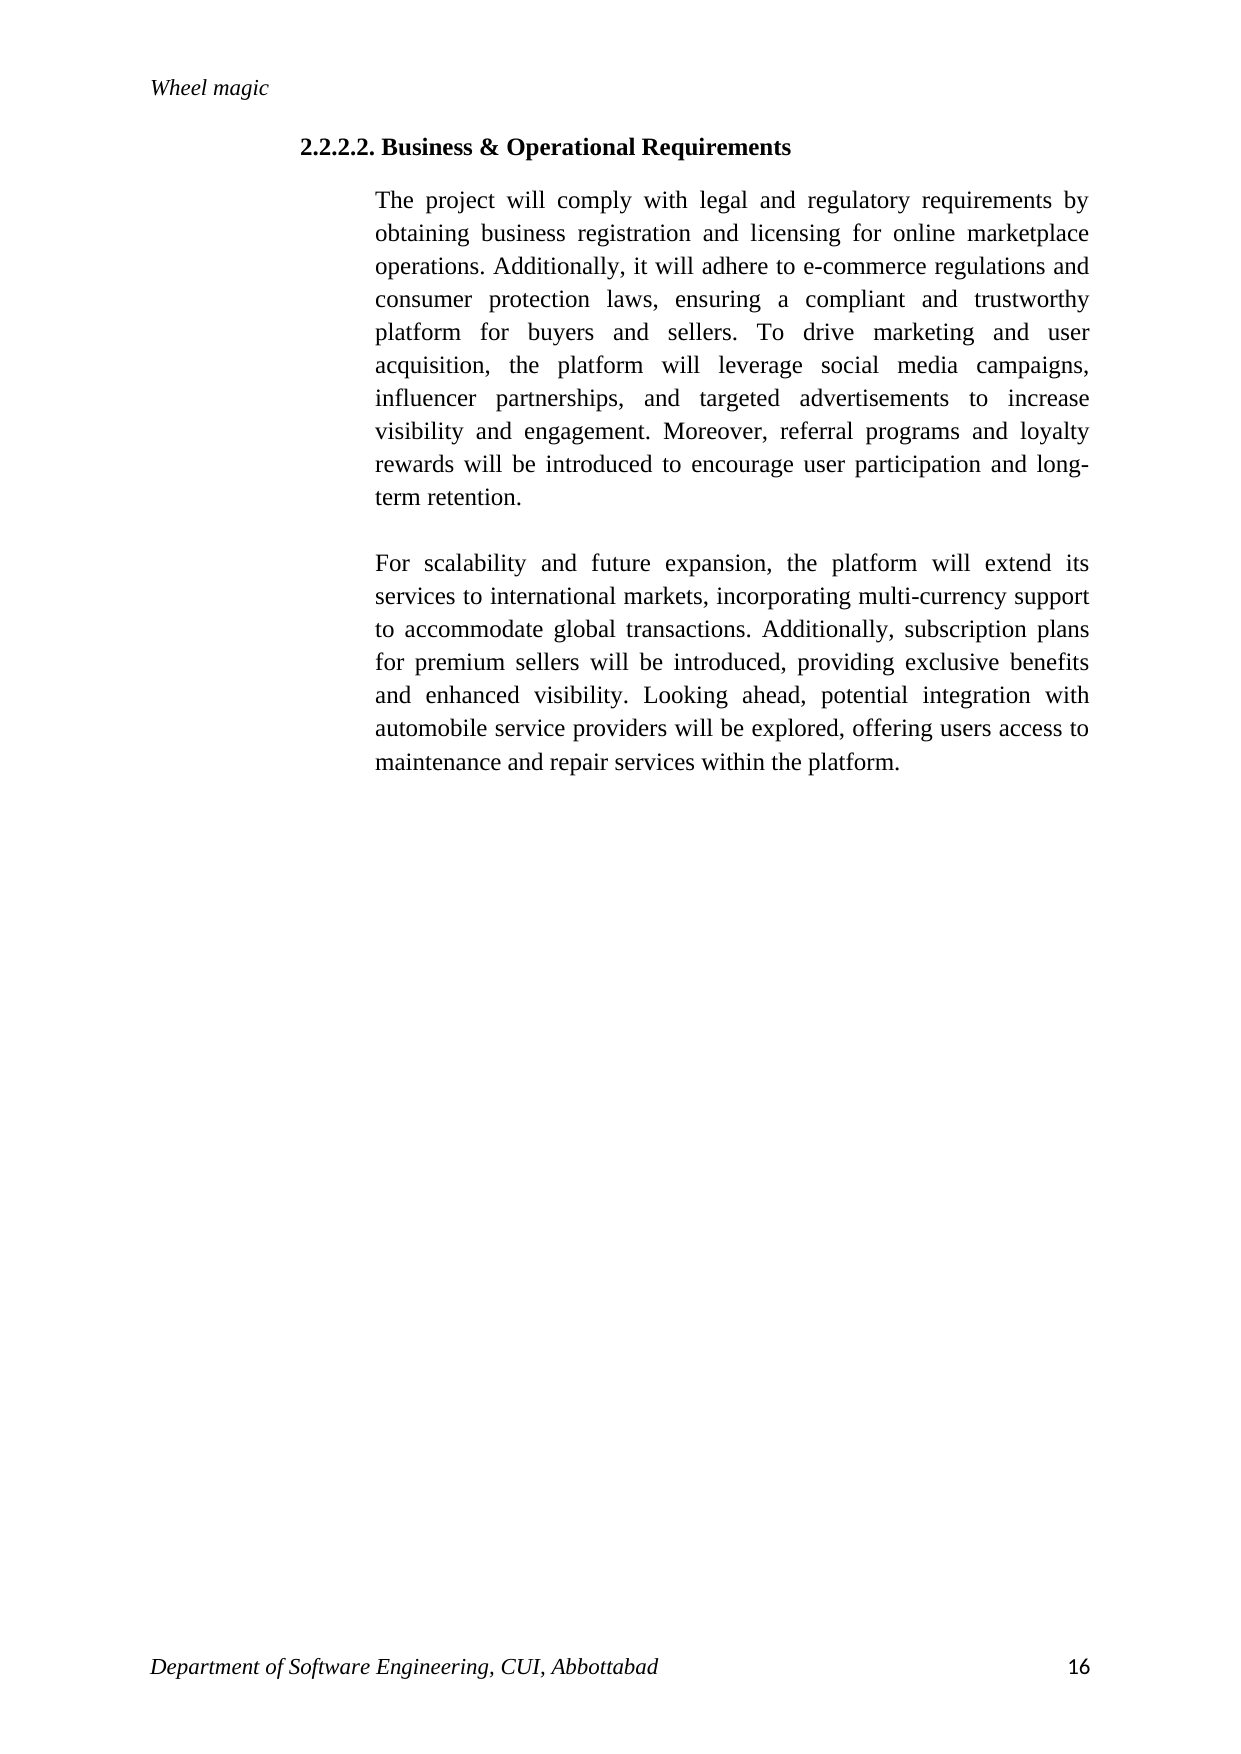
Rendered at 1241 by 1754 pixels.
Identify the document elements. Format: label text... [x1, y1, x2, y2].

text For scalability and future expansion, the platform will extend its services to international markets, incorporating multi-currency support to accommodate global transactions. Additionally, subscription plans for premium sellers will be introduced, providing exclusive benefits and enhanced visibility. Looking ahead, potential integration with automobile service providers will be explored, offering users access to maintenance and repair services within the platform. [375, 548, 1090, 775]
text The project will comply with legal and regulatory requirements by obtaining business registration and licensing for online marketplace operations. Additionally, it will adhere to e-commerce regulations and consumer protection laws, ensuring a compliant and trustworthy platform for buyers and sellers. To drive marketing and user acquisition, the platform will leverage social media campaigns, influencer partnerships, and targeted advertisements to increase visibility and engagement. Moreover, referral programs and loyalty rewards will be introduced to encourage user participation and long-term retention. [375, 185, 1090, 511]
subtitle 2.2.2.2. Business & Operational Requirements [225, 135, 1090, 160]
